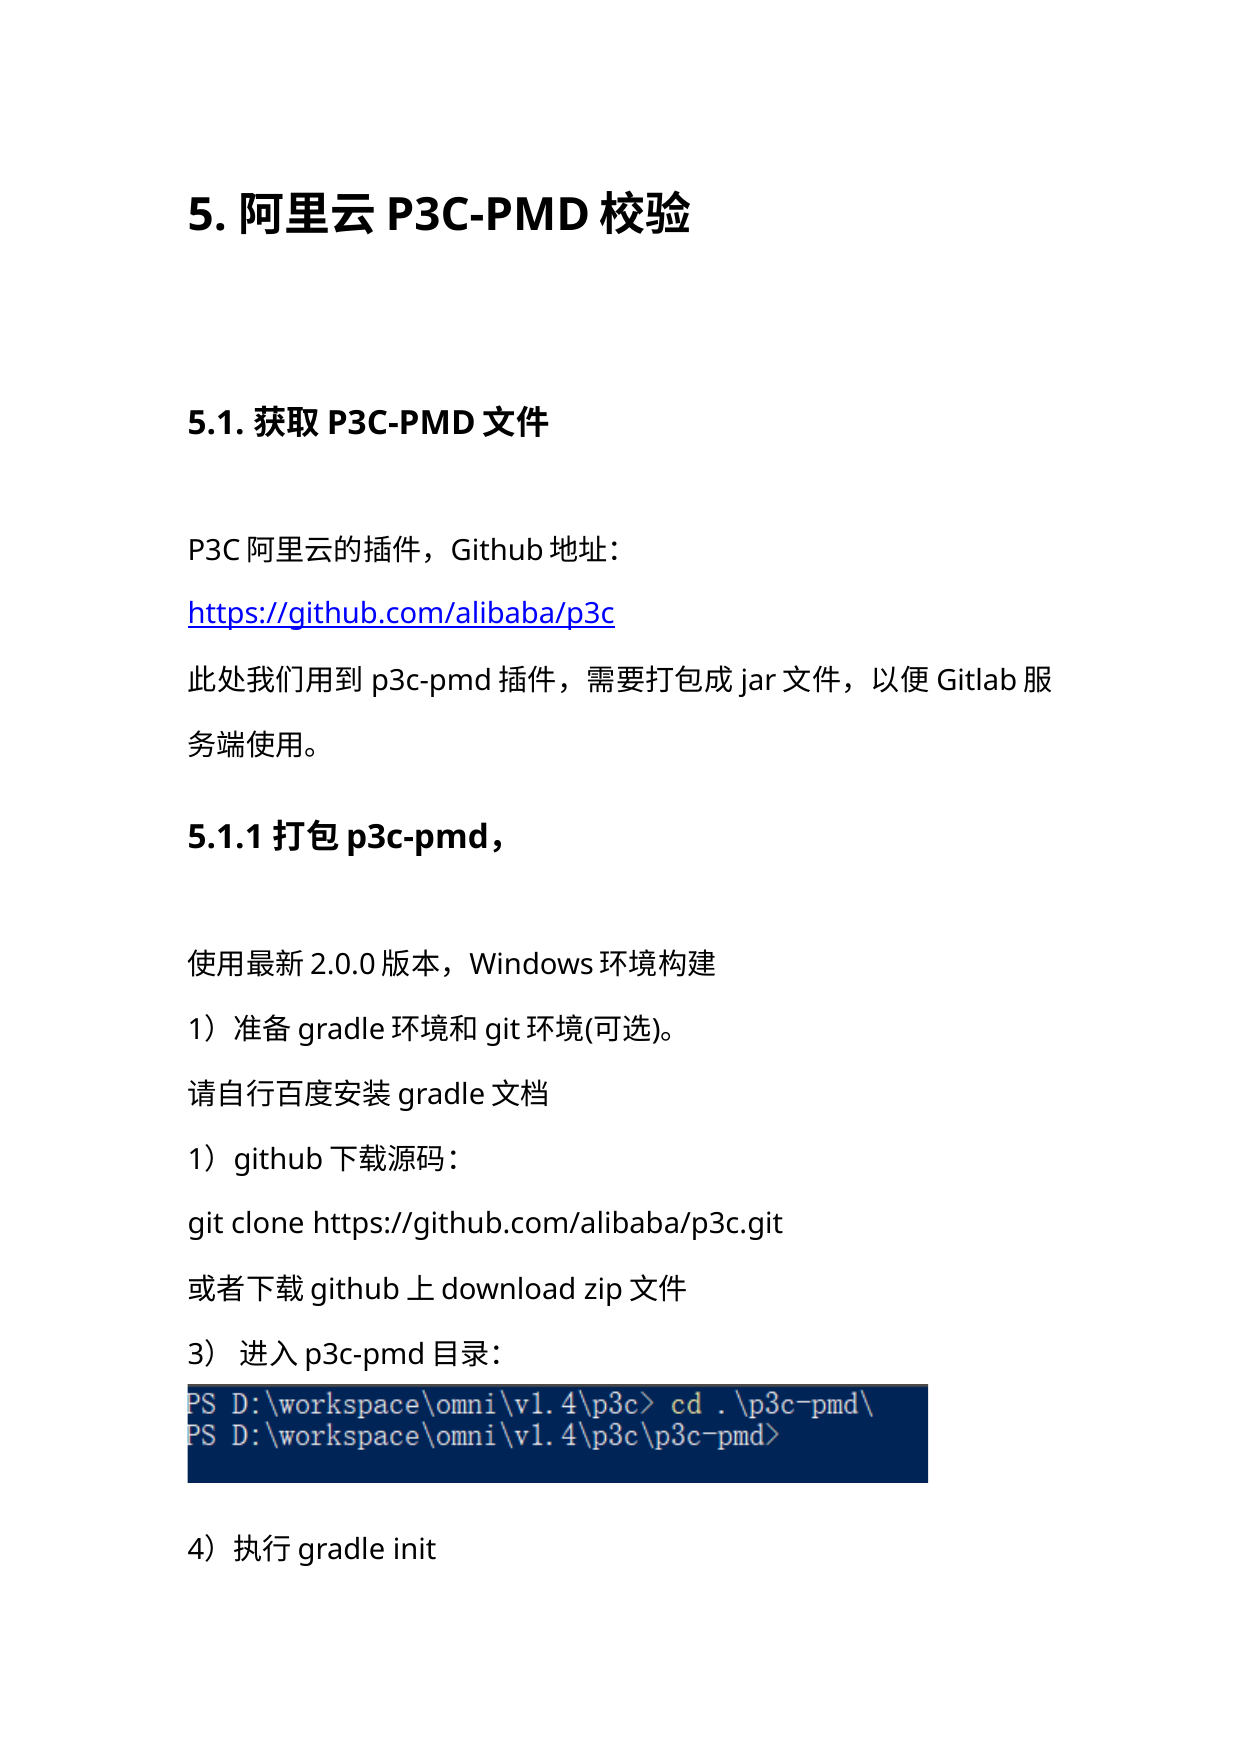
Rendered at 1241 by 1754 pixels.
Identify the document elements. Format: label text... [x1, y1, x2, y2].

text 或者下载github上download zip文件 [187, 1254, 1053, 1319]
text https://github.com/alibaba/p3c [187, 580, 1053, 645]
text git clone https://github.com/alibaba/p3c.git [187, 1189, 1053, 1254]
text 4）执行gradle init [187, 1514, 1053, 1579]
subtitle 5. 阿里云P3C-PMD校验 [187, 162, 1053, 259]
text 3） 进入p3c-pmd目录： [187, 1319, 1053, 1384]
subtitle 5.1. 获取P3C-PMD文件 [187, 388, 1053, 453]
text 使用最新2.0.0版本，Windows环境构建 [187, 929, 1053, 994]
text 1）准备gradle环境和git环境(可选)。 [187, 994, 1053, 1059]
text 1）github下载源码： [187, 1124, 1053, 1189]
subtitle 5.1.1 打包p3c-pmd， [187, 802, 1053, 867]
text 此处我们用到p3c-pmd插件，需要打包成jar文件，以便Gitlab服务端使用。 [187, 645, 1053, 775]
picture [187, 1384, 929, 1483]
text P3C阿里云的插件，Github地址： [187, 515, 1053, 580]
text 请自行百度安装gradle文档 [187, 1059, 1053, 1124]
